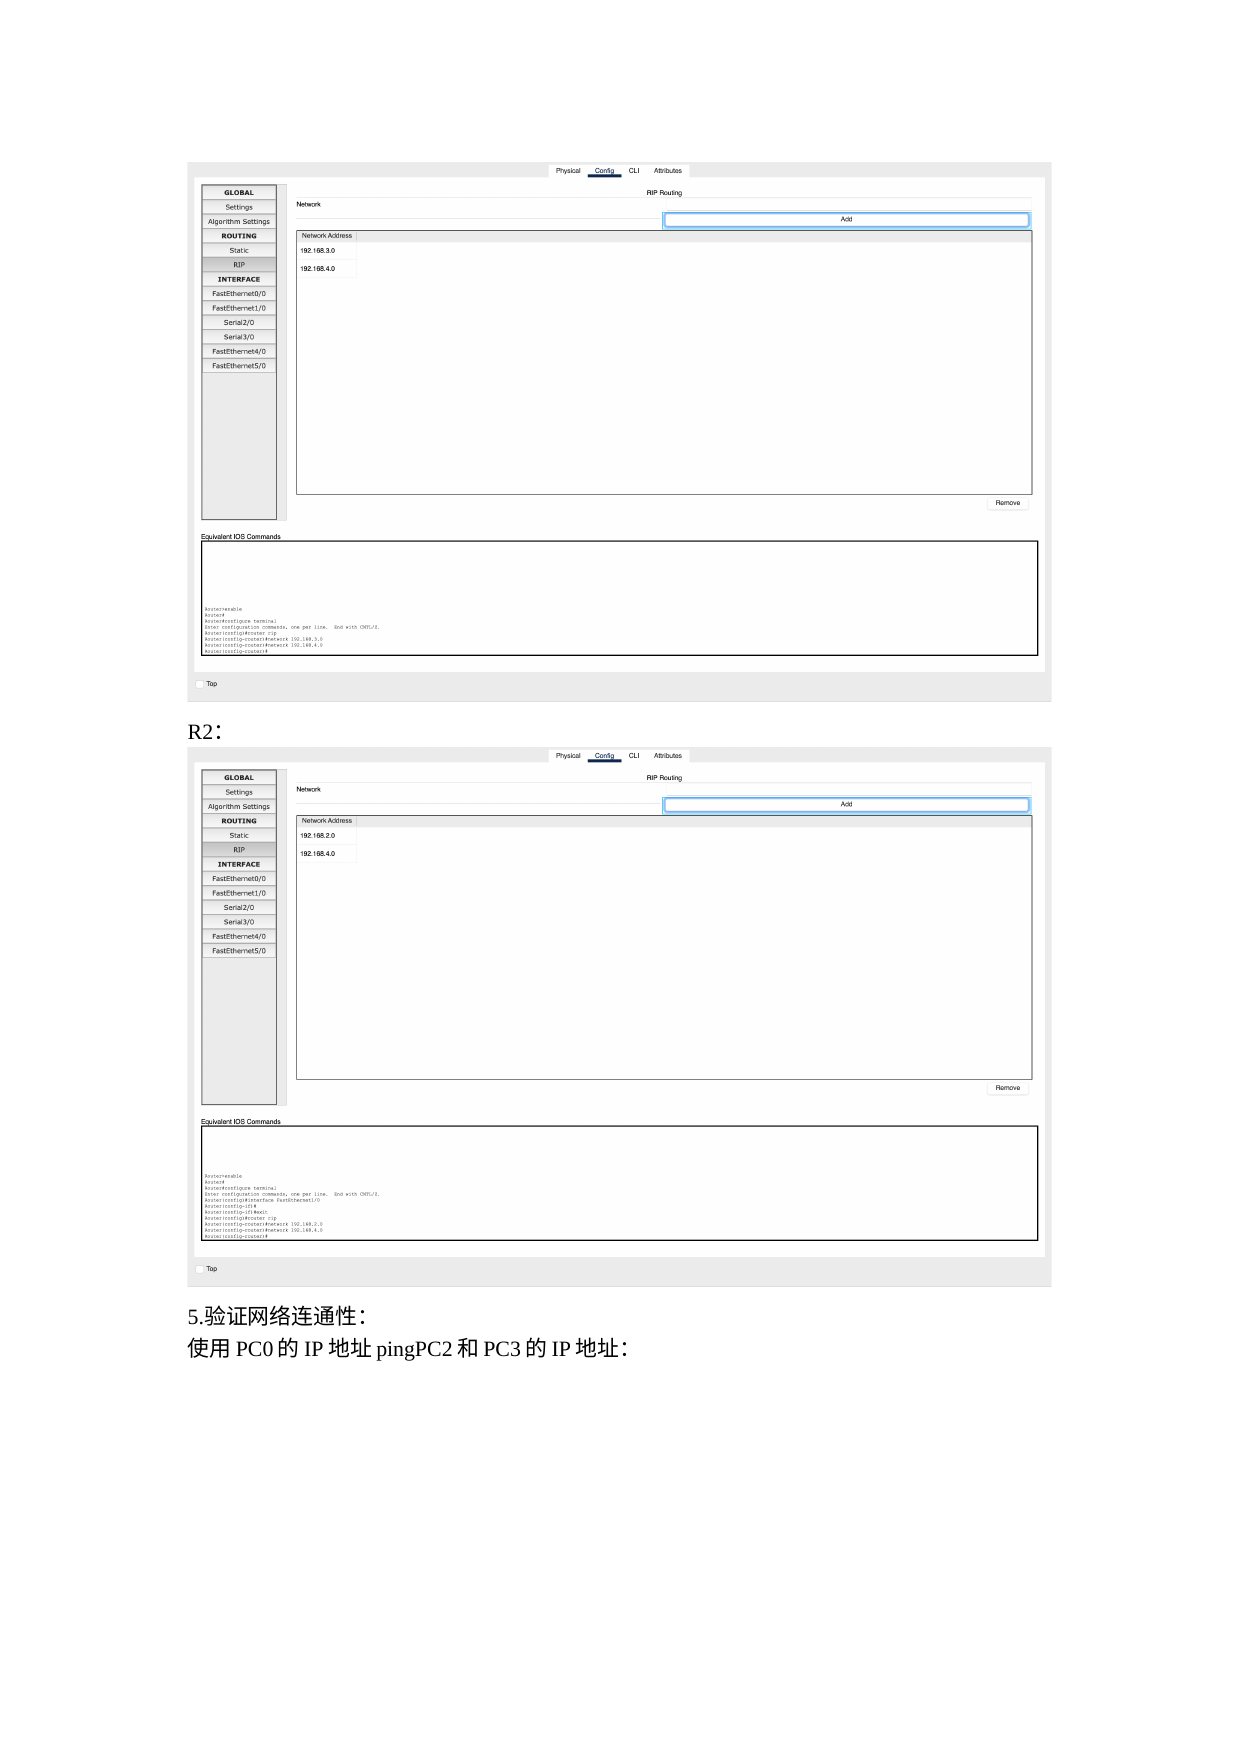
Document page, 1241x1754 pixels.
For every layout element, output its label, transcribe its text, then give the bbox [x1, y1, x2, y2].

picture [187, 747, 1052, 1287]
list R2： [187, 714, 1053, 747]
list 验证网络连通性： [187, 1299, 1053, 1332]
picture [187, 162, 1052, 702]
list 使用PC0的IP地址pingPC2和PC3的IP地址： [187, 1332, 1053, 1364]
